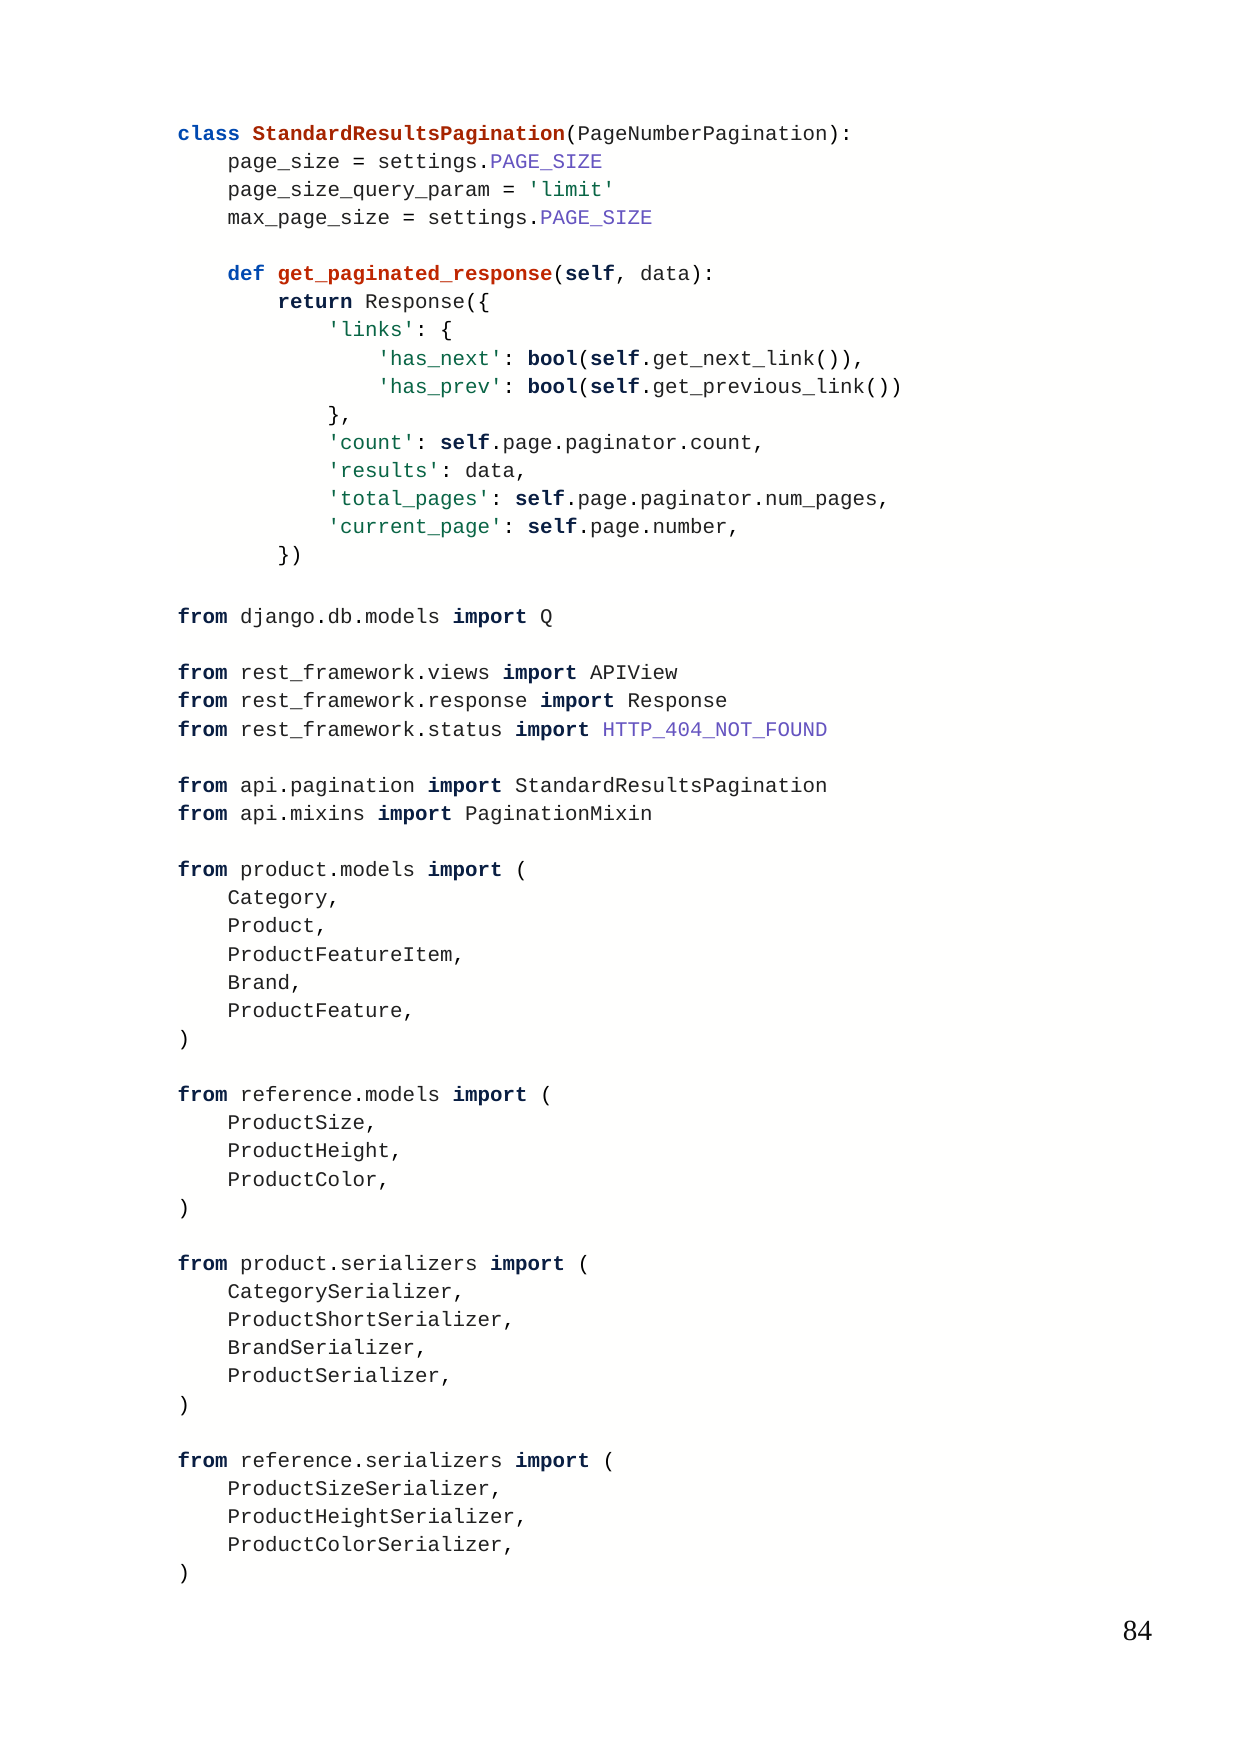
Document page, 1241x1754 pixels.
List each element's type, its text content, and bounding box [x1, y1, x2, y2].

text ProductHeight, [177, 1136, 1152, 1164]
text class StandardResultsPagination(PageNumberPagination): [177, 118, 1152, 146]
text Category, [177, 883, 1152, 911]
text CategorySerializer, [177, 1277, 1152, 1305]
text 'total_pages': self.page.paginator.num_pages, [177, 484, 1152, 512]
text Brand, [177, 967, 1152, 995]
text 'results': data, [177, 456, 1152, 484]
text }, [177, 399, 1152, 427]
text from rest_framework.response import Response [177, 686, 1152, 714]
text ProductColor, [177, 1164, 1152, 1192]
text 'links': { [177, 315, 1152, 343]
text ) [177, 1192, 1152, 1220]
text ProductFeature, [177, 995, 1152, 1023]
text 'count': self.page.paginator.count, [177, 427, 1152, 456]
text ProductHeightSerializer, [177, 1502, 1152, 1530]
text from product.models import ( [177, 855, 1152, 883]
text from product.serializers import ( [177, 1248, 1152, 1277]
text 'has_prev': bool(self.get_previous_link()) [177, 371, 1152, 399]
text ) [177, 1023, 1152, 1052]
text ) [177, 1558, 1152, 1586]
text ProductFeatureItem, [177, 939, 1152, 967]
text ProductSizeSerializer, [177, 1473, 1152, 1502]
text 'current_page': self.page.number, [177, 512, 1152, 540]
text return Response({ [177, 287, 1152, 315]
text from reference.models import ( [177, 1080, 1152, 1108]
text }) [177, 540, 1152, 568]
text Product, [177, 911, 1152, 939]
text def get_paginated_response(self, data): [177, 259, 1152, 287]
text from rest_framework.views import APIView [177, 658, 1152, 686]
text ProductSize, [177, 1108, 1152, 1136]
text ProductShortSerializer, [177, 1305, 1152, 1333]
text page_size_query_param = 'limit' [177, 174, 1152, 202]
text from rest_framework.status import HTTP_404_NOT_FOUND [177, 714, 1152, 742]
text page_size = settings.PAGE_SIZE [177, 146, 1152, 174]
text max_page_size = settings.PAGE_SIZE [177, 202, 1152, 231]
text ) [177, 1389, 1152, 1417]
text BrandSerializer, [177, 1333, 1152, 1361]
text from api.mixins import PaginationMixin [177, 798, 1152, 827]
text from django.db.models import Q [177, 602, 1152, 630]
text 'has_next': bool(self.get_next_link()), [177, 343, 1152, 371]
text from reference.serializers import ( [177, 1445, 1152, 1473]
text from api.pagination import StandardResultsPagination [177, 770, 1152, 798]
text ProductColorSerializer, [177, 1530, 1152, 1558]
text ProductSerializer, [177, 1361, 1152, 1389]
